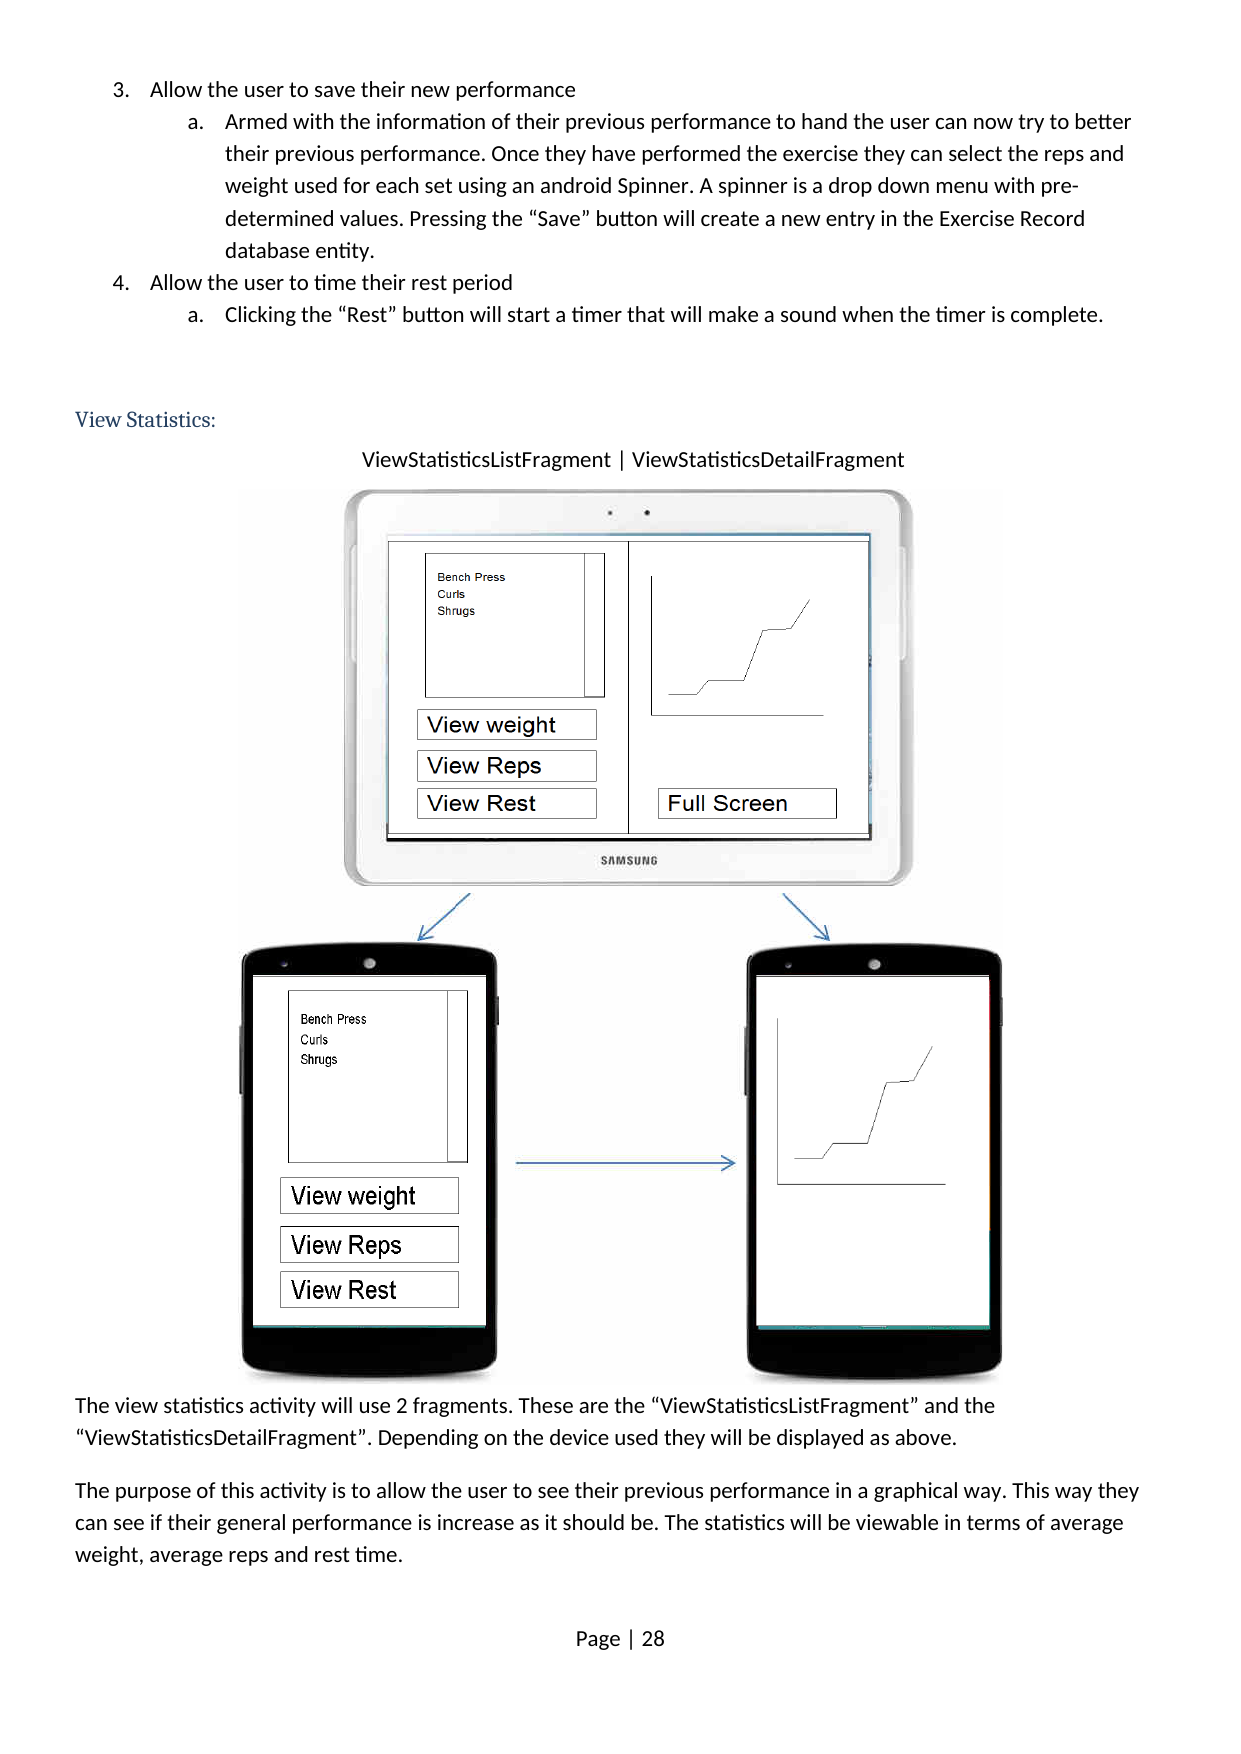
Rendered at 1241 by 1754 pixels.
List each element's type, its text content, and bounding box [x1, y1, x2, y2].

list Allow the user to save their new performance [112, 75, 1165, 103]
list Clicking the “Rest” button will start a timer that will make a sound when the timer is complete. [187, 300, 1165, 328]
text The purpose of this activity is to allow the user to see their previous performance in a graphical way. This way they can see if their general performance is increase as it should be. The statistics will be viewable in terms of average weight, average reps and rest time. [75, 1476, 1165, 1568]
subtitle View Statistics: [75, 406, 1165, 433]
list Allow the user to time their rest period [112, 268, 1165, 296]
picture [237, 489, 1003, 1385]
list Armed with the information of their previous performance to hand the user can now try to better their previous performance. Once they have performed the exercise they can select the reps and weight used for each set using an android Spinner. A spinner is a drop down menu with pre-determined values. Pressing the “Save” button will create a new entry in the Exercise Record database entity. [187, 107, 1165, 264]
text The view statistics activity will use 2 fragments. These are the “ViewStatisticsListFragment” and the “ViewStatisticsDetailFragment”. Depending on the device used they will be displayed as above. [75, 1391, 1165, 1451]
